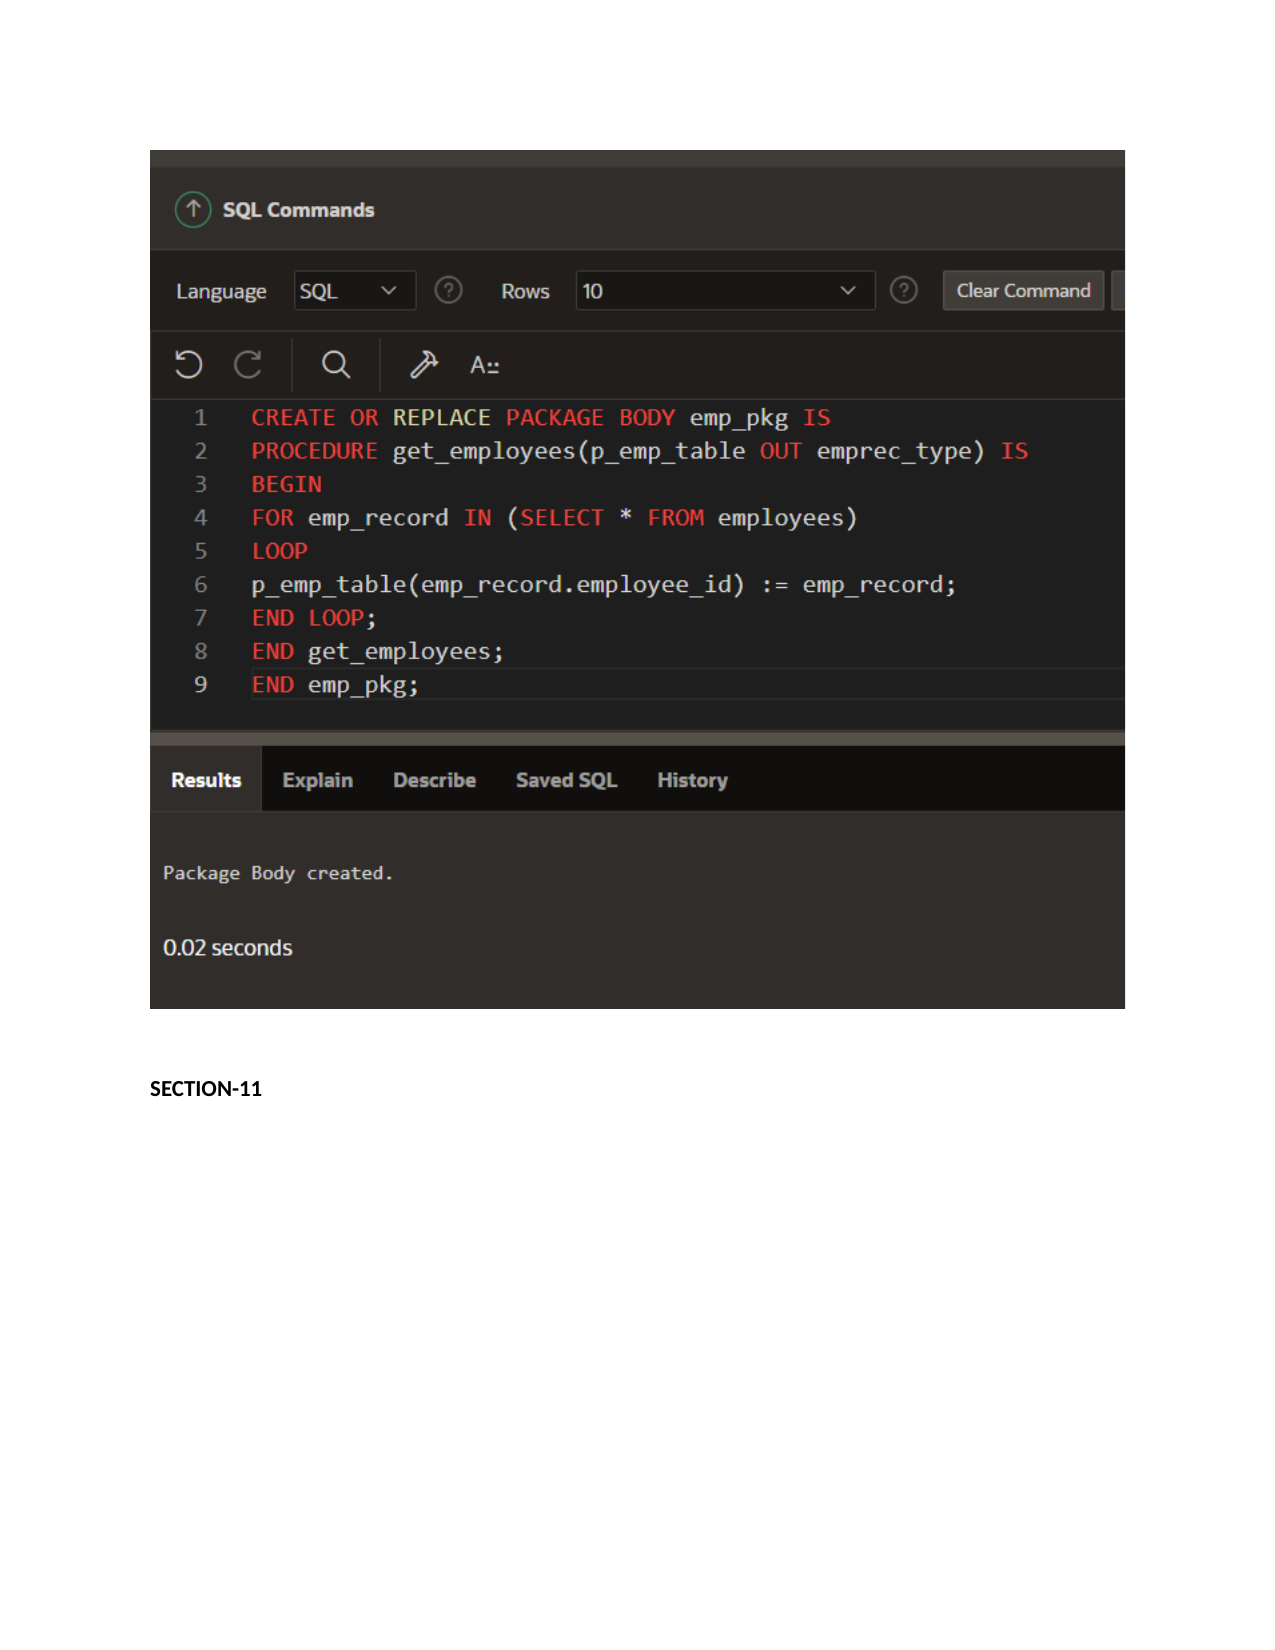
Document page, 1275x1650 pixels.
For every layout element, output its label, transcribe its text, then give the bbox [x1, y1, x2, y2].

picture [150, 150, 1125, 1009]
text SECTION-11 [150, 1074, 1125, 1102]
